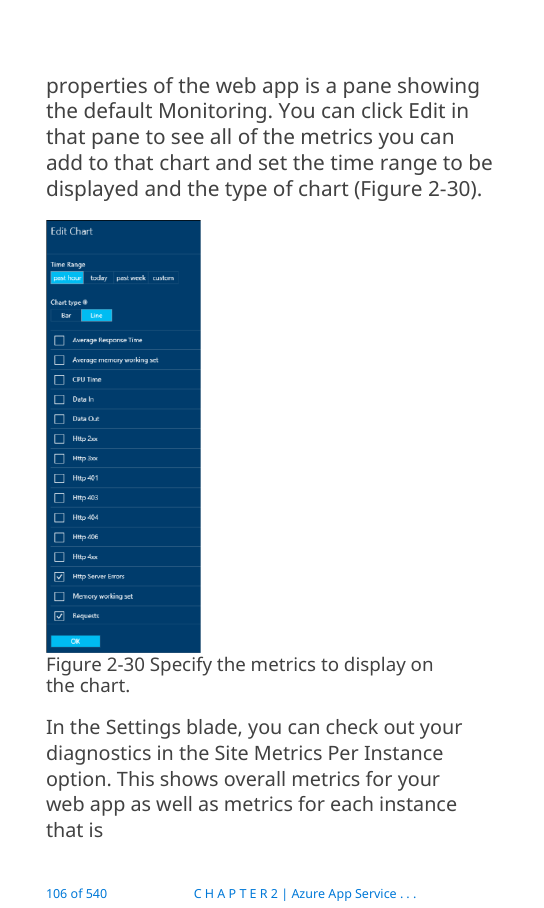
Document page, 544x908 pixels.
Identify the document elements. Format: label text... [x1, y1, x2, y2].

text In the Settings blade, you can check out your diagnostics in the Site Metrics Per Instance option. This shows overall metrics for your web app as well as metrics for each instance that is [46, 714, 476, 844]
picture [46, 220, 201, 653]
text 106 of 540 C H A P T E R 2 | Azure App Service . . . [46, 885, 497, 902]
text Figure 2-30 Specify the metrics to display on the chart. [46, 654, 449, 698]
text properties of the web app is a pane showing the default Monitoring. You can click Edit in that pane to see all of the metrics you can add to that chart and set the time range to be displayed and the type of chart (Figure 2-30). [46, 73, 497, 202]
